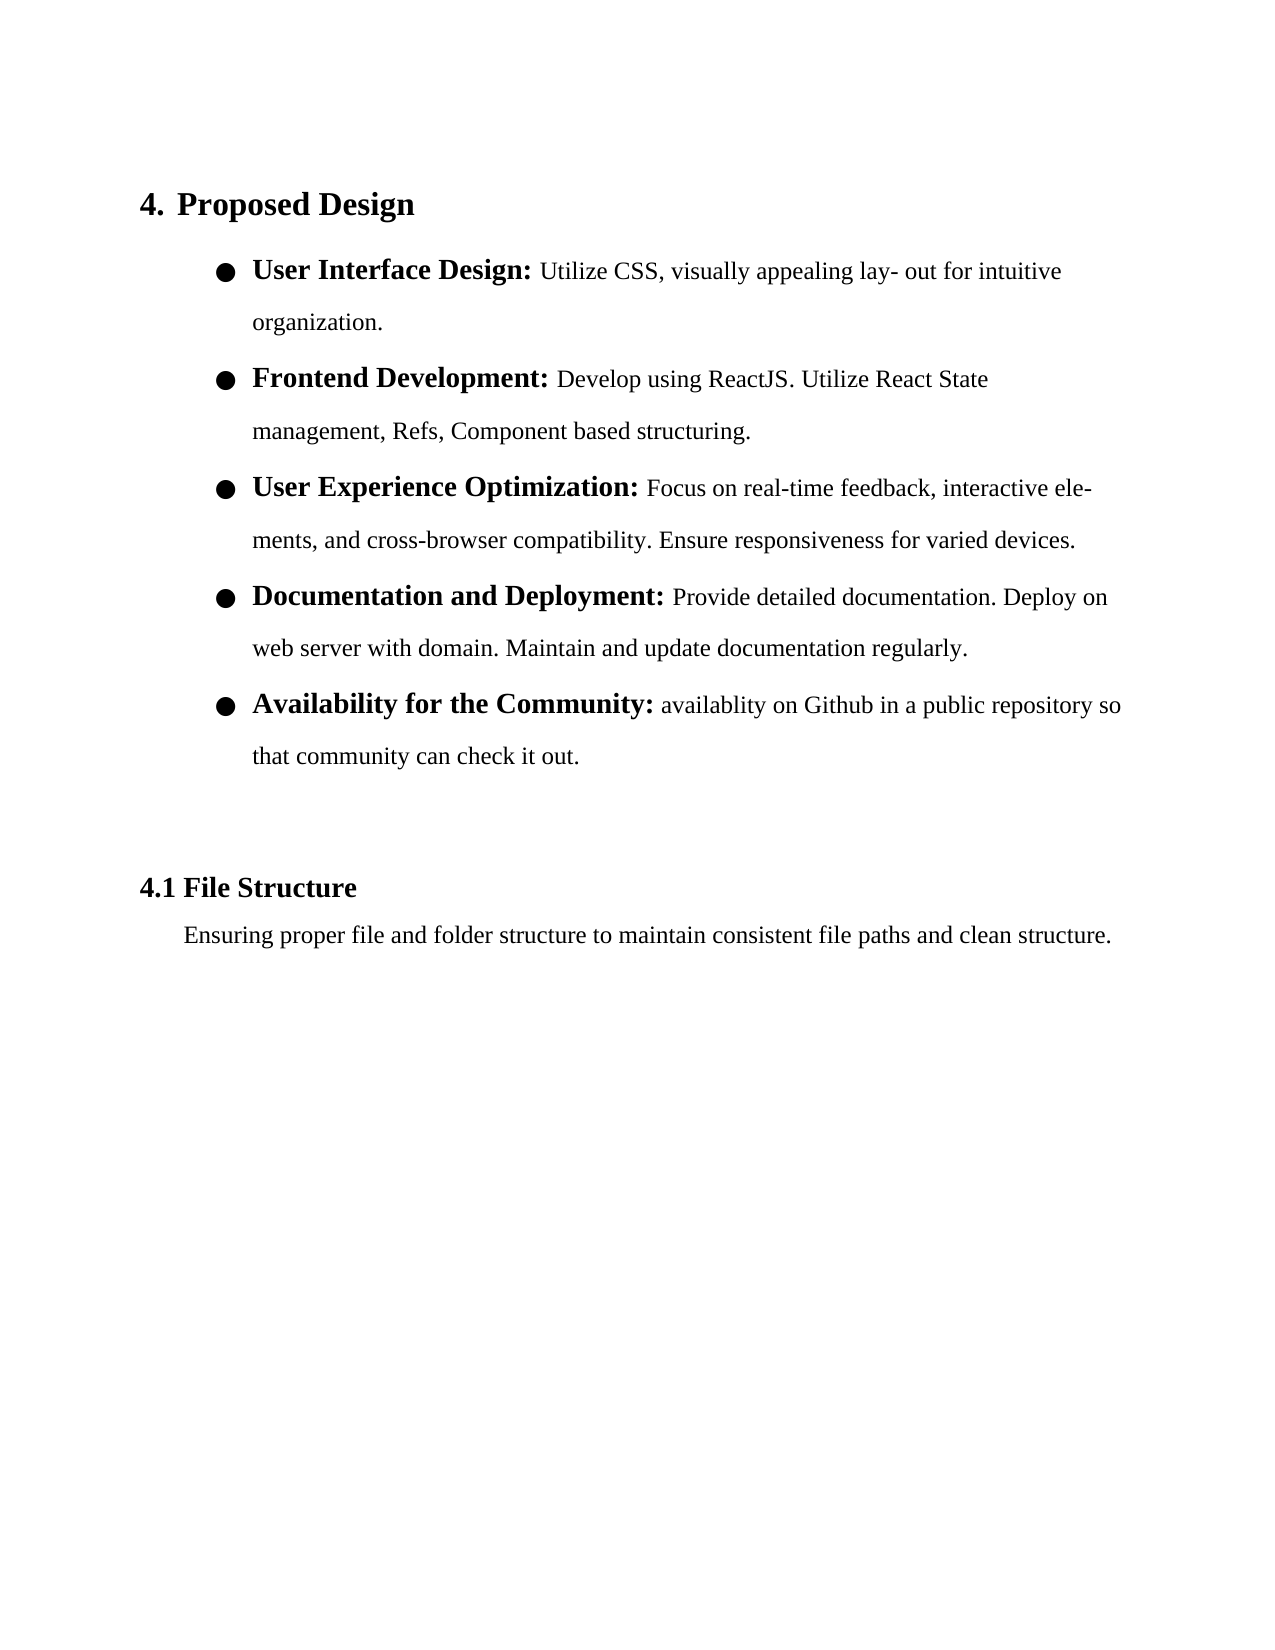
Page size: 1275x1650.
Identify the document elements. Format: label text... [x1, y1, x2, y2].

subtitle Proposed Design [139, 184, 1177, 223]
subtitle File Structure [139, 870, 1177, 903]
list User Experience Optimization: Focus on real-time feedback, interactive ele- ments, and cross-browser compatibility. Ensure responsiveness for varied devices. [214, 459, 1127, 554]
list Availability for the Community: availablity on Github in a public repository so that community can check it out. [214, 676, 1127, 770]
list User Interface Design: Utilize CSS, visually appealing lay- out for intuitive organization. [214, 242, 1127, 336]
list Frontend Development: Develop using ReactJS. Utilize React State management, Refs, Component based structuring. [214, 350, 1127, 444]
list Documentation and Deployment: Provide detailed documentation. Deploy on web server with domain. Maintain and update documentation regularly. [214, 568, 1127, 662]
text Ensuring proper file and folder structure to maintain consistent file paths and clean structure. [183, 920, 1177, 949]
